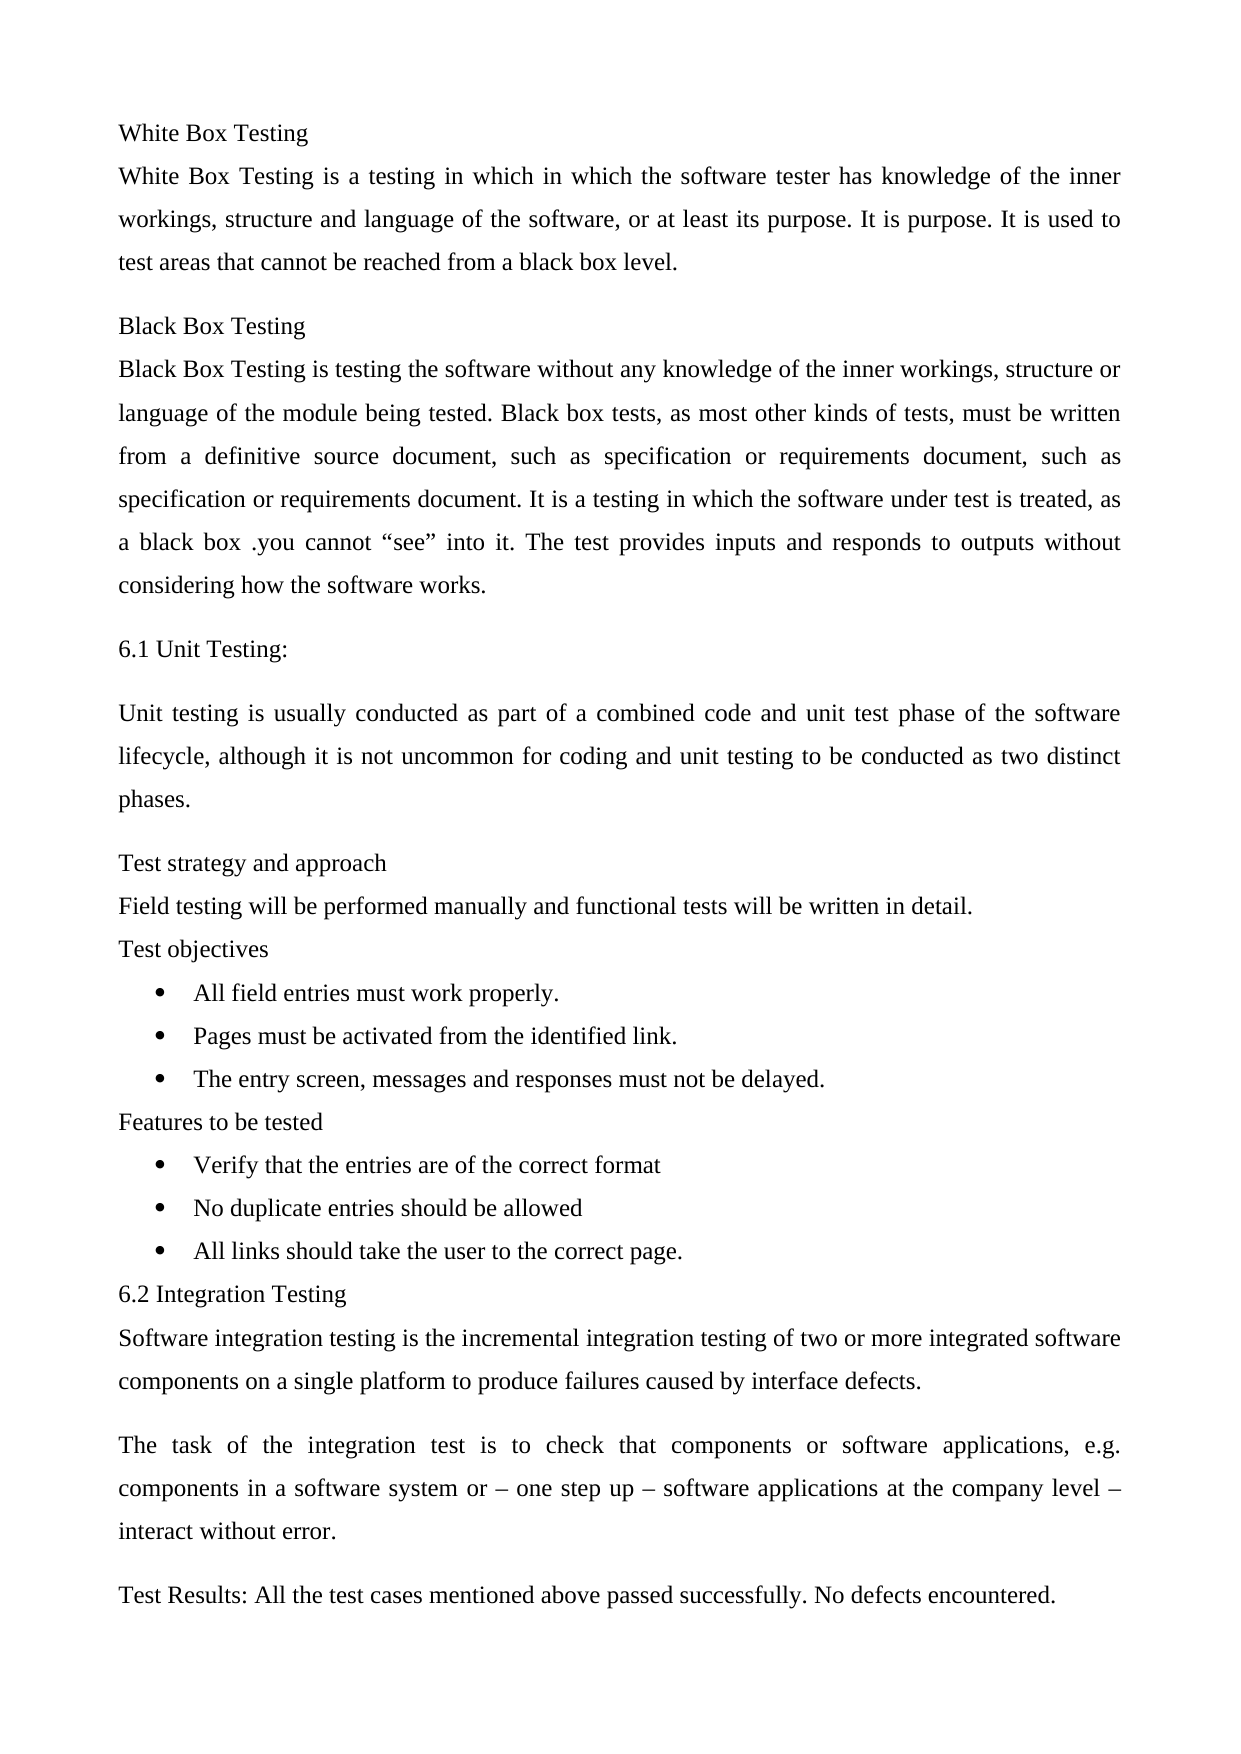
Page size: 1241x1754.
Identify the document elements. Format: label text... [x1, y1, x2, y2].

list No duplicate entries should be allowed [156, 1193, 1122, 1222]
subtitle 6.2 Integration Testing [118, 1279, 1122, 1308]
list Verify that the entries are of the correct format [156, 1150, 1122, 1179]
text White Box Testing [118, 118, 1122, 147]
list The entry screen, messages and responses must not be delayed. [156, 1064, 1122, 1093]
text Test objectives [118, 934, 1122, 963]
text Field testing will be performed manually and functional tests will be written in detail. [118, 891, 1122, 920]
text Black Box Testing is testing the software without any knowledge of the inner workings, structure or language of the module being tested. Black box tests, as most other kinds of tests, must be written from a definitive source document, such as specification or requirements document, such as specification or requirements document. It is a testing in which the software under test is treated, as a black box .you cannot “see” into it. The test provides inputs and responds to outputs without considering how the software works. [118, 354, 1122, 599]
text 6.1 Unit Testing: [118, 634, 1122, 663]
list All links should take the user to the correct page. [156, 1236, 1122, 1265]
list Pages must be activated from the identified link. [156, 1021, 1122, 1049]
text White Box Testing is a testing in which in which the software tester has knowledge of the inner workings, structure and language of the software, or at least its purpose. It is purpose. It is used to test areas that cannot be reached from a black box level. [118, 161, 1122, 276]
text Unit testing is usually conducted as part of a combined code and unit test phase of the software lifecycle, although it is not uncommon for coding and unit testing to be conducted as two distinct phases. [118, 698, 1122, 813]
text Software integration testing is the incremental integration testing of two or more integrated software components on a single platform to produce failures caused by interface defects. [118, 1323, 1122, 1394]
list All field entries must work properly. [156, 978, 1122, 1006]
text The task of the integration test is to check that components or software applications, e.g. components in a software system or – one step up – software applications at the company level – interact without error. [118, 1430, 1122, 1545]
text Test Results: All the test cases mentioned above passed successfully. No defects encountered. [118, 1580, 1122, 1609]
text Features to be tested [118, 1107, 1122, 1136]
text Black Box Testing [118, 311, 1122, 340]
text Test strategy and approach [118, 848, 1122, 877]
